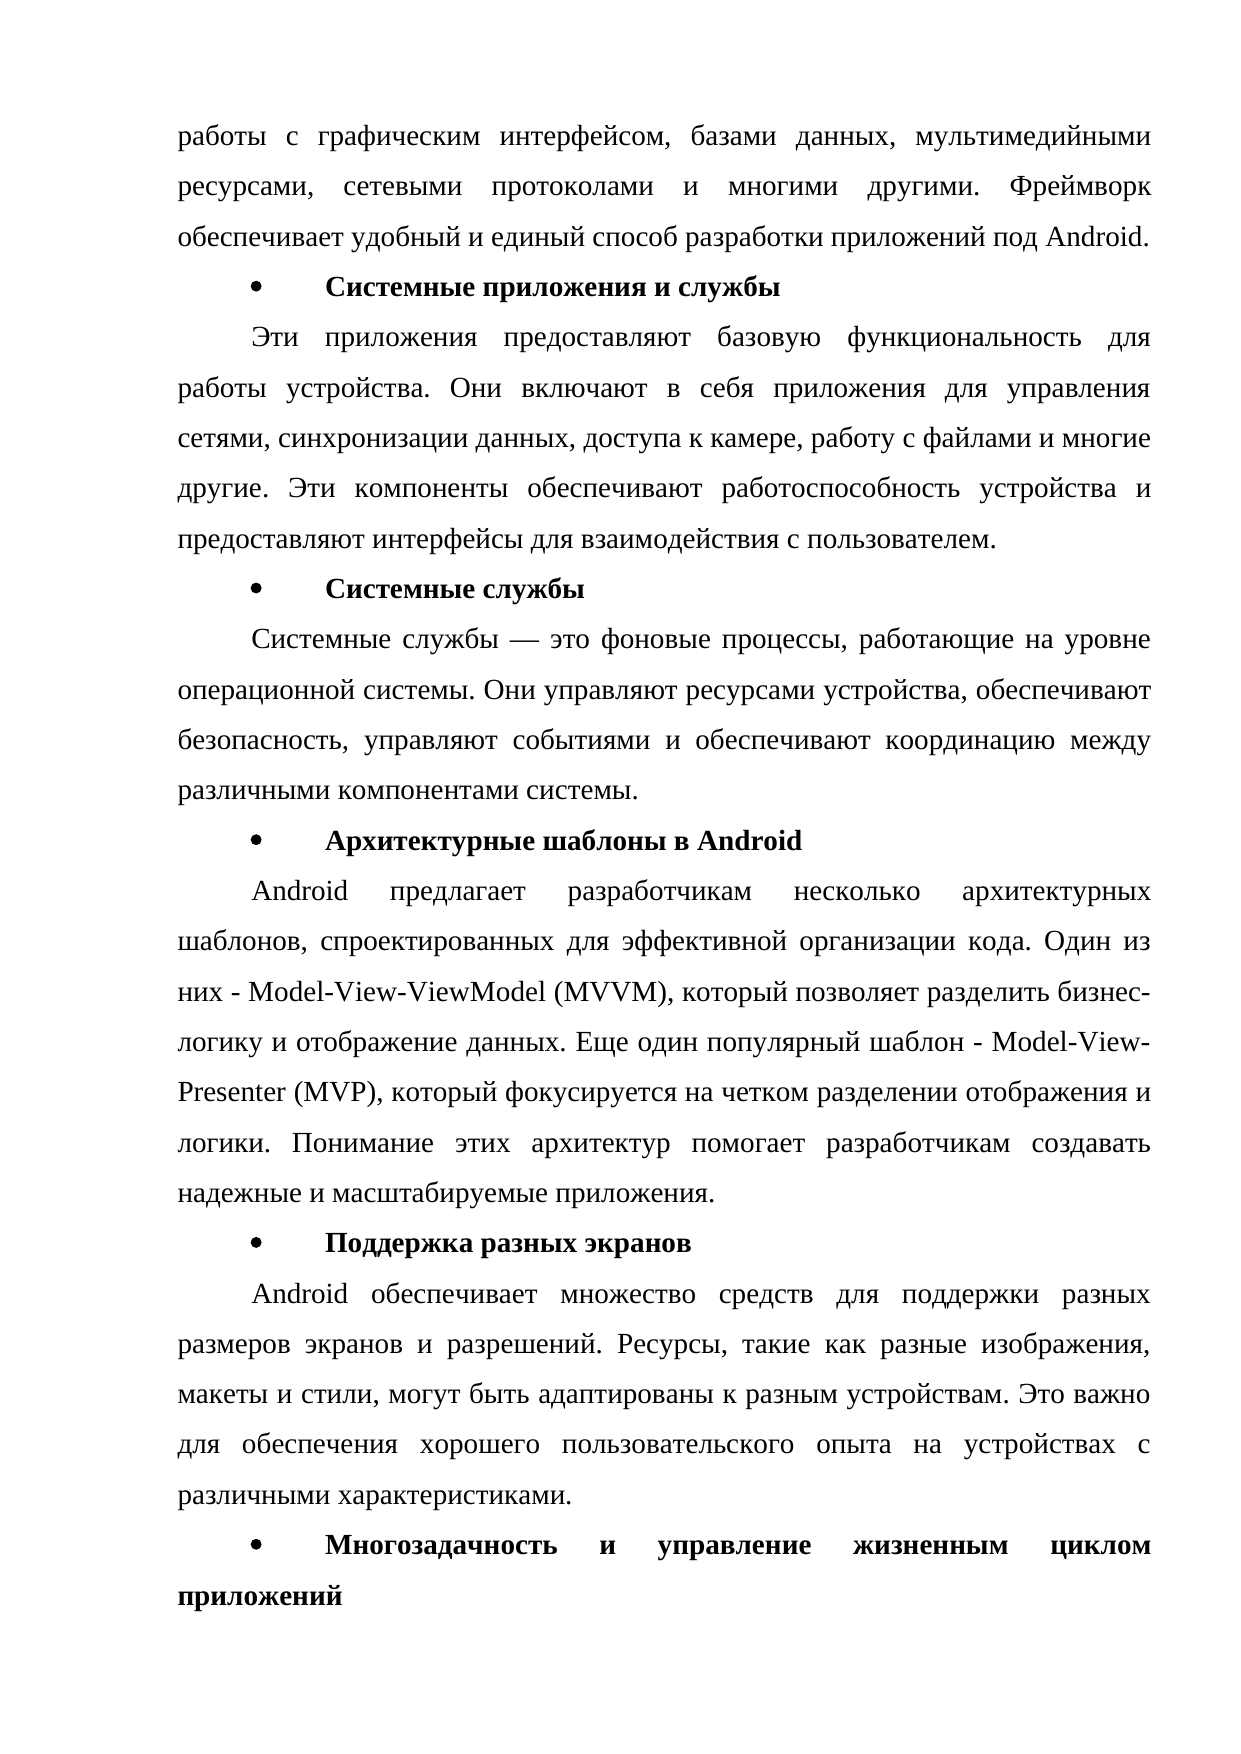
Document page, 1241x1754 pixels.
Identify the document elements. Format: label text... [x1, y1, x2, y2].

list Многозадачность и управление жизненным циклом приложений [177, 1527, 1152, 1611]
text Системные службы — это фоновые процессы, работающие на уровне операционной системы. Они управляют ресурсами устройства, обеспечивают безопасность, управляют событиями и обеспечивают координацию между различными компонентами системы. [177, 621, 1152, 806]
list Поддержка разных экранов [177, 1225, 1152, 1259]
text Эти приложения предоставляют базовую функциональность для работы устройства. Они включают в себя приложения для управления сетями, синхронизации данных, доступа к камере, работу с файлами и многие другие. Эти компоненты обеспечивают работоспособность устройства и предоставляют интерфейсы для взаимодействия с пользователем. [177, 319, 1152, 554]
text Android обеспечивает множество средств для поддержки разных размеров экранов и разрешений. Ресурсы, такие как разные изображения, макеты и стили, могут быть адаптированы к разным устройствам. Это важно для обеспечения хорошего пользовательского опыта на устройствах с различными характеристиками. [177, 1276, 1152, 1511]
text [177, 118, 1152, 252]
text Android предлагает разработчикам несколько архитектурных шаблонов, спроектированных для эффективной организации кода. Один из них - Model-View-ViewModel (MVVM), который позволяет разделить бизнес-логику и отображение данных. Еще один популярный шаблон - Model-View-Presenter (MVP), который фокусируется на четком разделении отображения и логики. Понимание этих архитектур помогает разработчикам создавать надежные и масштабируемые приложения. [177, 873, 1152, 1208]
list Архитектурные шаблоны в Android [177, 823, 1152, 856]
list Системные приложения и службы [177, 269, 1152, 303]
list Системные службы [177, 571, 1152, 605]
